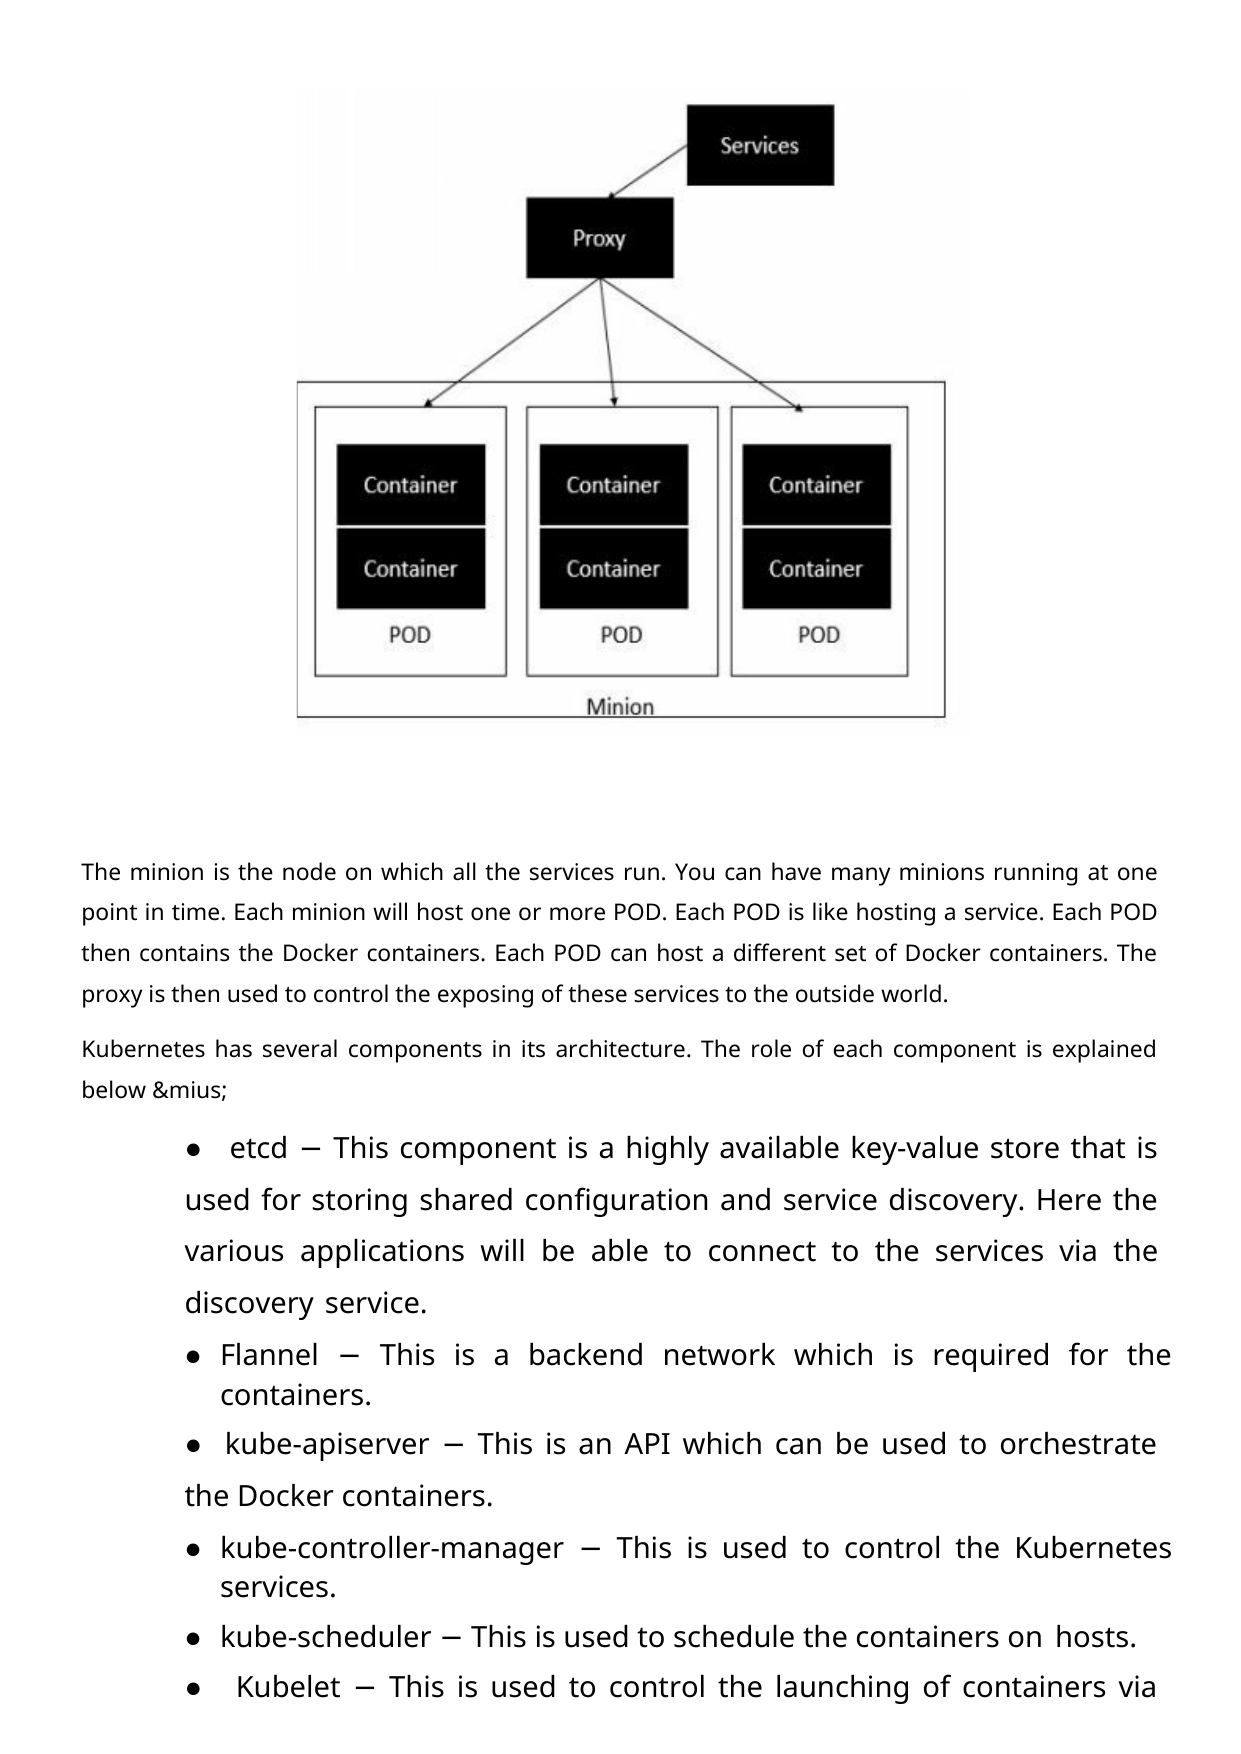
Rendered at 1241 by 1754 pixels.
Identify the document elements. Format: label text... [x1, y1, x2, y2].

list kube-apiserver − This is an API which can be used to orchestrate the Docker containers. [184, 1424, 1158, 1515]
text The minion is the node on which all the services run. You can have many minions running at one point in time. Each minion will host one or more POD. Each POD is like hosting a service. Each POD then contains the Docker containers. Each POD can host a different set of Docker containers. The proxy is then used to control the exposing of these services to the outside world. [81, 856, 1159, 1009]
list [184, 1666, 1159, 1706]
list kube-scheduler − This is used to schedule the containers on hosts. [184, 1617, 1173, 1656]
text Kubernetes has several components in its architecture. The role of each component is explained below &mius; [81, 1033, 1159, 1105]
list Flannel − This is a backend network which is required for the containers. [184, 1334, 1173, 1413]
list kube-controller-manager − This is used to control the Kubernetes services. [184, 1527, 1173, 1606]
picture [296, 89, 971, 740]
list etcd − This component is a highly available key-value store that is used for storing shared configuration and service discovery. Here the various applications will be able to connect to the services via the discovery service. [184, 1127, 1159, 1322]
